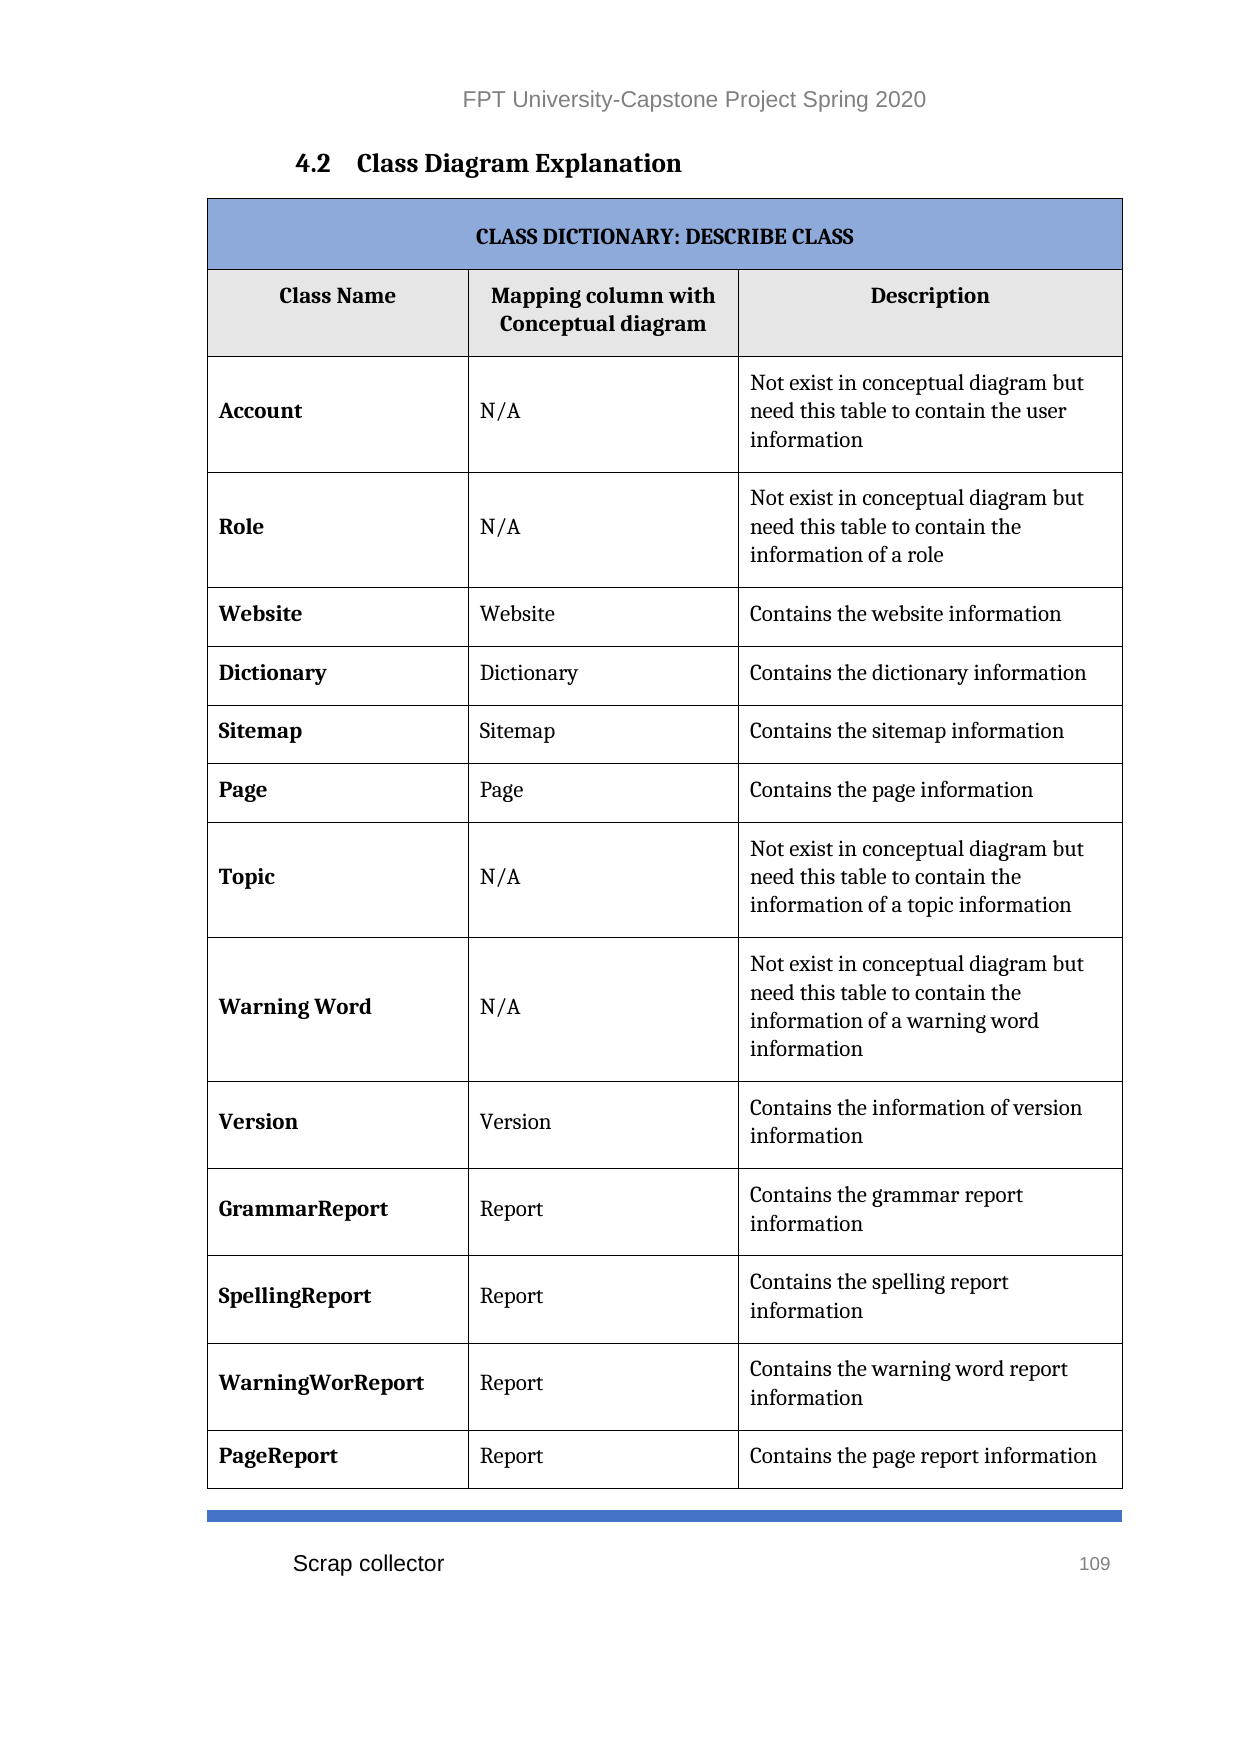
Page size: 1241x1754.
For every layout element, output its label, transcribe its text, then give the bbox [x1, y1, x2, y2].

table_cell Report [469, 1169, 738, 1255]
table_cell Description [739, 270, 1122, 356]
table_cell Warning Word [208, 938, 468, 1081]
table_cell N/A [469, 823, 738, 937]
table_cell Report [469, 1431, 738, 1488]
table_cell Contains the spelling report information [739, 1256, 1122, 1342]
table_cell Dictionary [469, 647, 738, 704]
table_cell Mapping column with Conceptual diagram [469, 270, 738, 356]
table_cell Website [208, 588, 468, 646]
table_cell Contains the sitemap information [739, 706, 1122, 763]
table_cell Contains the website information [739, 588, 1122, 646]
table_cell Contains the warning word report information [739, 1344, 1122, 1429]
table_cell SpellingReport [208, 1256, 468, 1342]
table_cell WarningWorReport [208, 1344, 468, 1429]
table_cell Role [208, 473, 468, 587]
table_cell Topic [208, 823, 468, 937]
table_cell N/A [469, 938, 738, 1081]
table_cell Report [469, 1256, 738, 1342]
table_cell GrammarReport [208, 1169, 468, 1255]
table_cell Sitemap [208, 706, 468, 763]
table_cell N/A [469, 473, 738, 587]
table_cell Not exist in conceptual diagram but need this table to contain the information of a role [739, 473, 1122, 587]
table_cell Contains the grammar report information [739, 1169, 1122, 1255]
table_cell PageReport [208, 1431, 468, 1488]
table_header CLASS DICTIONARY: DESCRIBE CLASS [208, 199, 1122, 269]
table_cell Not exist in conceptual diagram but need this table to contain the information of a warning word information [739, 938, 1122, 1081]
table_cell Sitemap [469, 706, 738, 763]
table_cell Contains the page report information [739, 1431, 1122, 1488]
table_cell Contains the dictionary information [739, 647, 1122, 704]
table_cell Report [469, 1344, 738, 1429]
table_cell Account [208, 357, 468, 472]
list Class Diagram Explanation [295, 148, 1122, 179]
table_cell Version [208, 1082, 468, 1168]
table_cell N/A [469, 357, 738, 472]
table_cell Contains the page information [739, 764, 1122, 822]
table_cell Page [208, 764, 468, 822]
table_cell Version [469, 1082, 738, 1168]
table_cell Page [469, 764, 738, 822]
table_cell Class Name [208, 270, 468, 356]
table_cell Not exist in conceptual diagram but need this table to contain the user information [739, 357, 1122, 472]
table_cell Not exist in conceptual diagram but need this table to contain the information of a topic information [739, 823, 1122, 937]
table_cell Contains the information of version information [739, 1082, 1122, 1168]
table_cell Dictionary [208, 647, 468, 704]
table_cell Website [469, 588, 738, 646]
